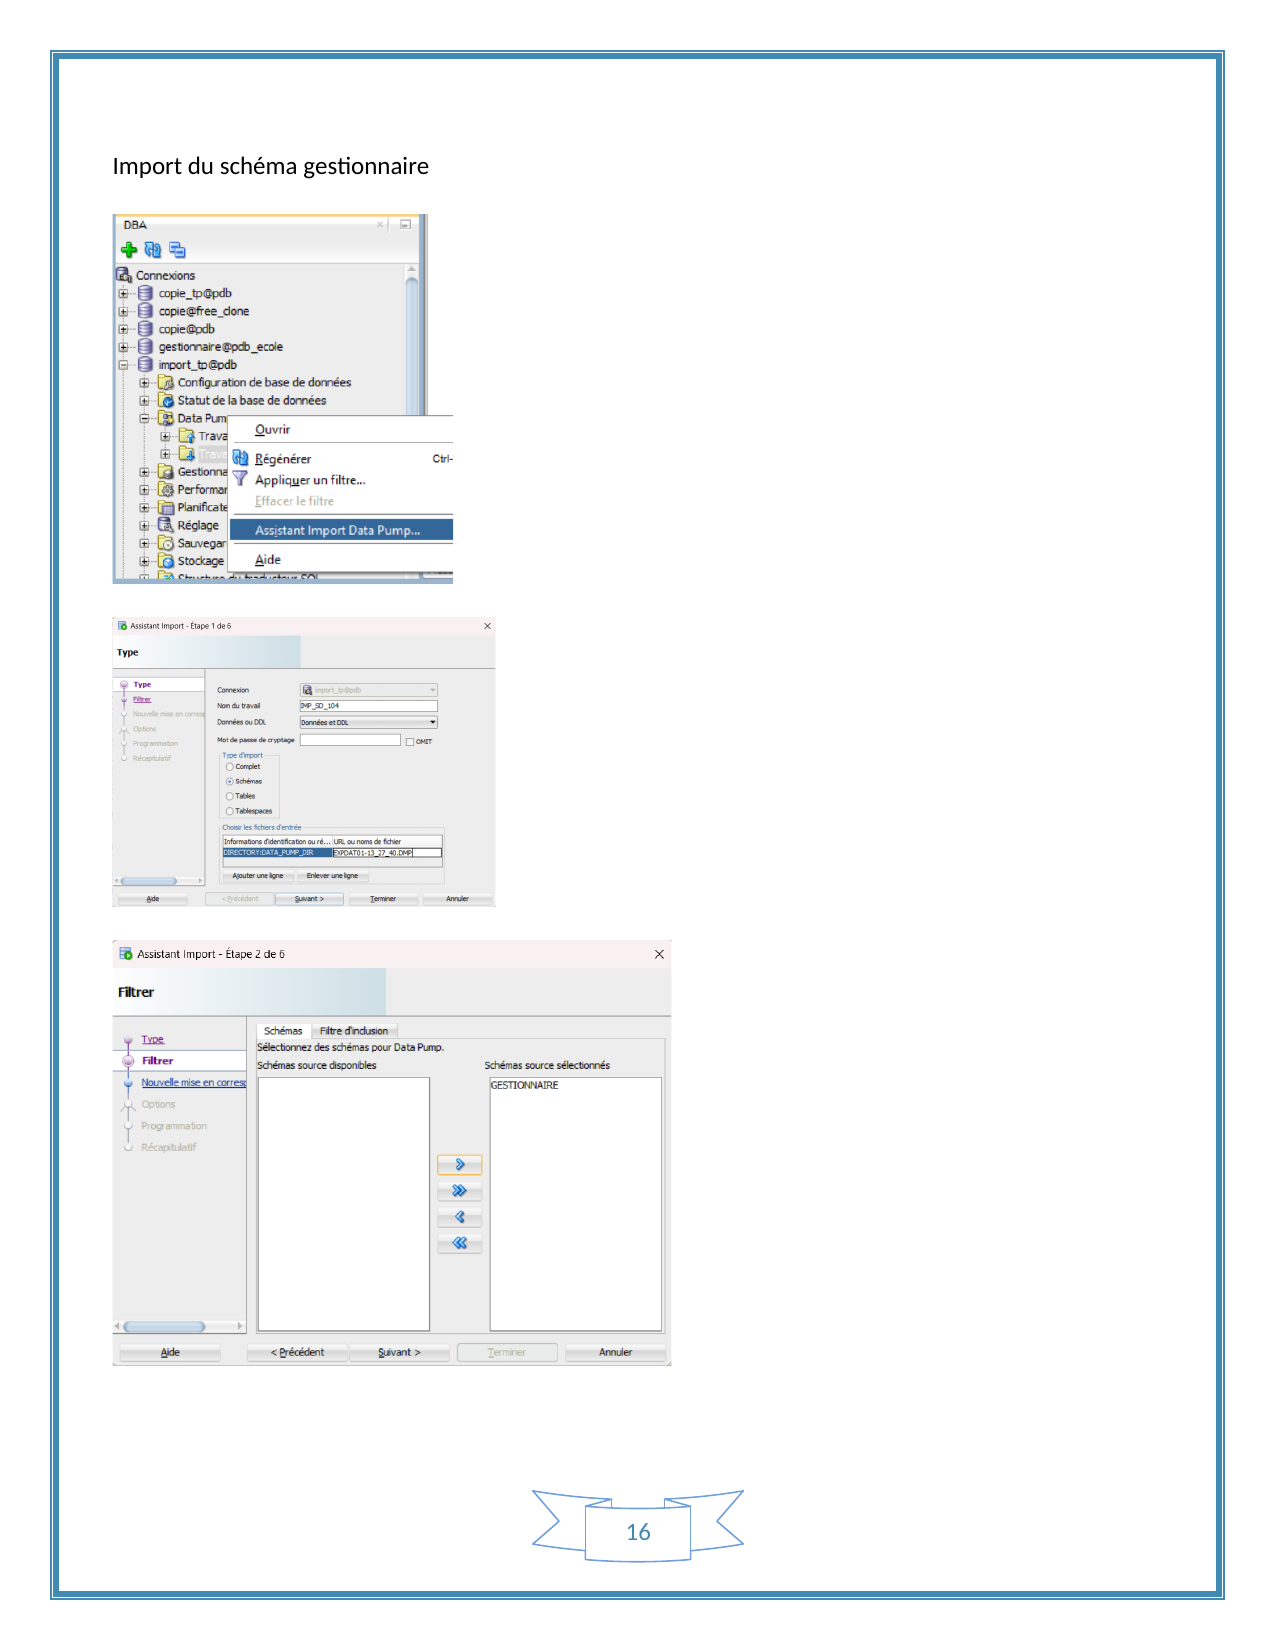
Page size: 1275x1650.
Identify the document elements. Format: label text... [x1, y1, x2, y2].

picture [112, 940, 672, 1366]
text Import du schéma gestionnaire [112, 150, 1162, 181]
picture [112, 617, 496, 907]
picture [112, 214, 454, 584]
